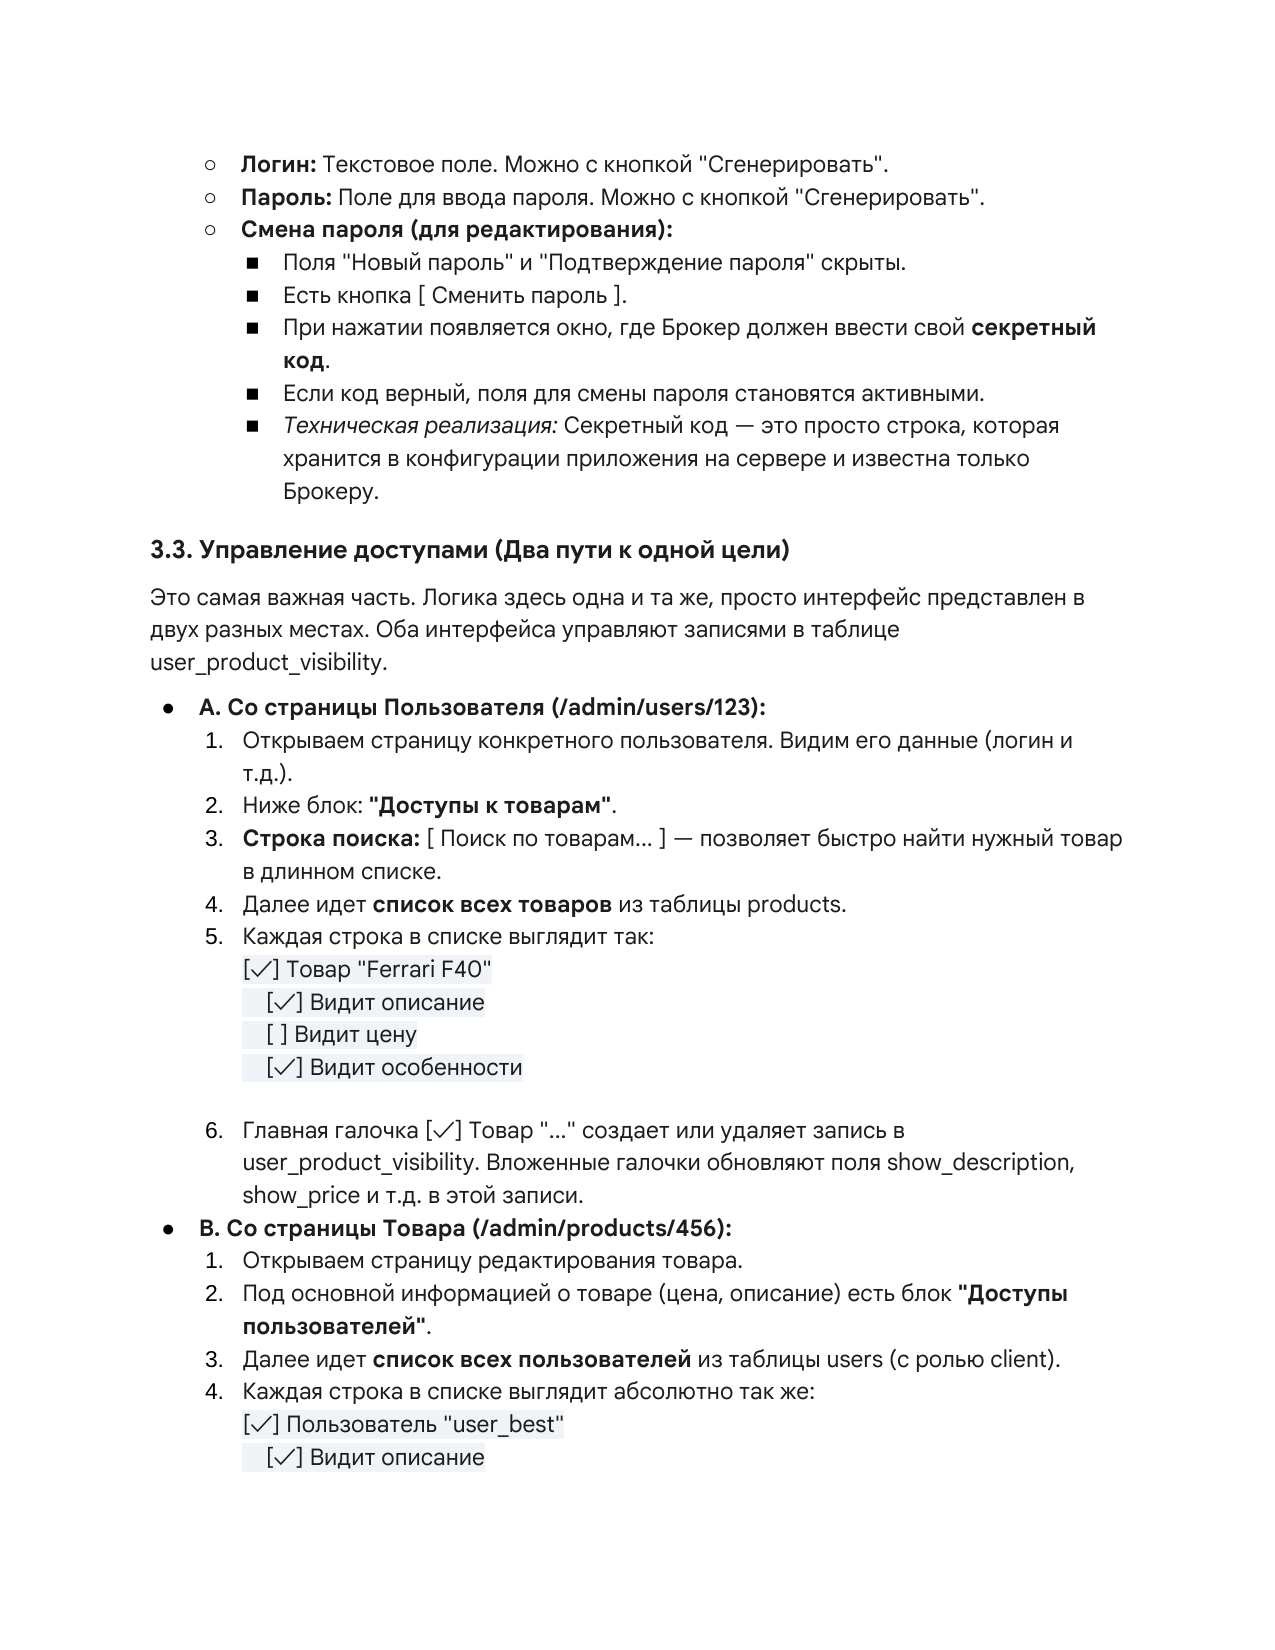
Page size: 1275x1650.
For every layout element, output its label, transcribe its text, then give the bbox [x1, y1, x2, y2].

list Далее идет список всех пользователей из таблицы users (с ролью client). [205, 1345, 1125, 1373]
list Далее идет список всех товаров из таблицы products. [205, 890, 1125, 919]
list Логин: Текстовое поле. Можно с кнопкой "Сгенерировать". [203, 150, 1125, 179]
list Открываем страницу конкретного пользователя. Видим его данные (логин и т.д.). [205, 726, 1125, 788]
list Открываем страницу редактирования товара. [205, 1247, 1125, 1275]
list Главная галочка [✓] Товар "..." создает или удаляет запись в user_product_visibility. Вложенные галочки обновляют поля show_description, show_price и т.д. в этой записи. [205, 1116, 1125, 1210]
list Поля "Новый пароль" и "Подтверждение пароля" скрыты. [245, 248, 1125, 277]
list Строка поиска: [ Поиск по товарам... ] — позволяет быстро найти нужный товар в длинном списке. [205, 824, 1125, 886]
list Под основной информацией о товаре (цена, описание) есть блок "Доступы пользователей". [205, 1279, 1125, 1341]
list Ниже блок: "Доступы к товарам". [205, 792, 1125, 821]
list Пароль: Поле для ввода пароля. Можно с кнопкой "Сгенерировать". [203, 183, 1125, 211]
list Смена пароля (для редактирования): [203, 215, 1125, 244]
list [205, 1377, 1125, 1472]
subtitle 3.3. Управление доступами (Два пути к одной цели) [150, 535, 1125, 566]
list Каждая строка в списке выглядит так: [✓] Товар "Ferrari F40" [✓] Видит описание [ ] Видит цену [✓] Видит особенности [205, 923, 1125, 1112]
list Техническая реализация: Секретный код — это просто строка, которая хранится в конфигурации приложения на сервере и известна только Брокеру. [245, 412, 1125, 506]
list При нажатии появляется окно, где Брокер должен ввести свой секретный код. [245, 313, 1125, 375]
text Это самая важная часть. Логика здесь одна и та же, просто интерфейс представлен в двух разных местах. Оба интерфейса управляют записями в таблице user_product_visibility. [150, 583, 1125, 677]
list Если код верный, поля для смены пароля становятся активными. [245, 379, 1125, 408]
list B. Со страницы Товара (/admin/products/456): [161, 1214, 1125, 1243]
list A. Со страницы Пользователя (/admin/users/123): [161, 694, 1125, 722]
list Есть кнопка [ Сменить пароль ]. [245, 281, 1125, 309]
